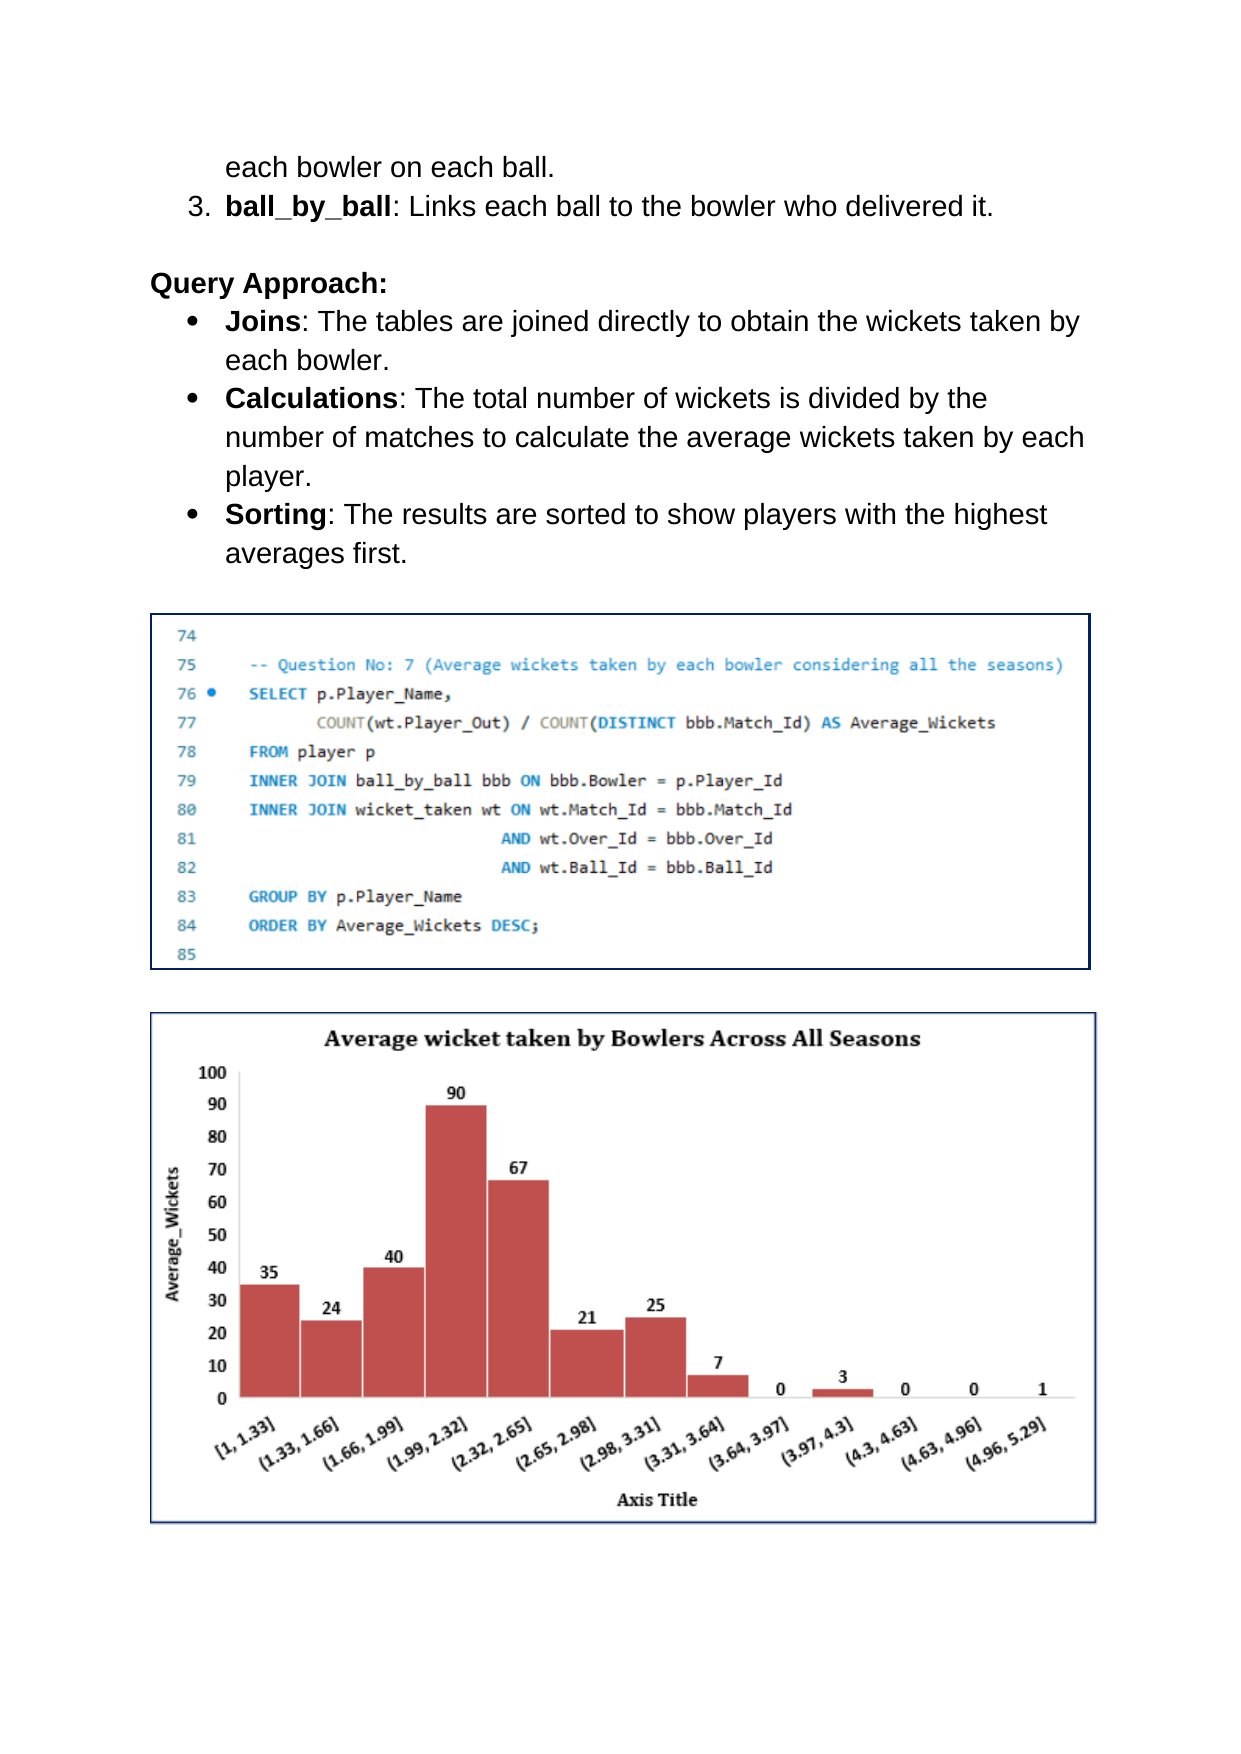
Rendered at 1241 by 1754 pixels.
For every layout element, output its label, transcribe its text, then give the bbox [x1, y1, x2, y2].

text Query Approach: [150, 266, 1090, 299]
picture [150, 1012, 1098, 1525]
picture [152, 615, 1088, 968]
list Sorting: The results are sorted to show players with the highest averages first. [187, 497, 1090, 569]
list Joins: The tables are joined directly to obtain the wickets taken by each bowler. [187, 304, 1090, 376]
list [187, 150, 1090, 183]
list ball_by_ball: Links each ball to the bowler who delivered it. [187, 188, 1090, 222]
list Calculations: The total number of wickets is divided by the number of matches to calculate the average wickets taken by each player. [187, 381, 1090, 492]
